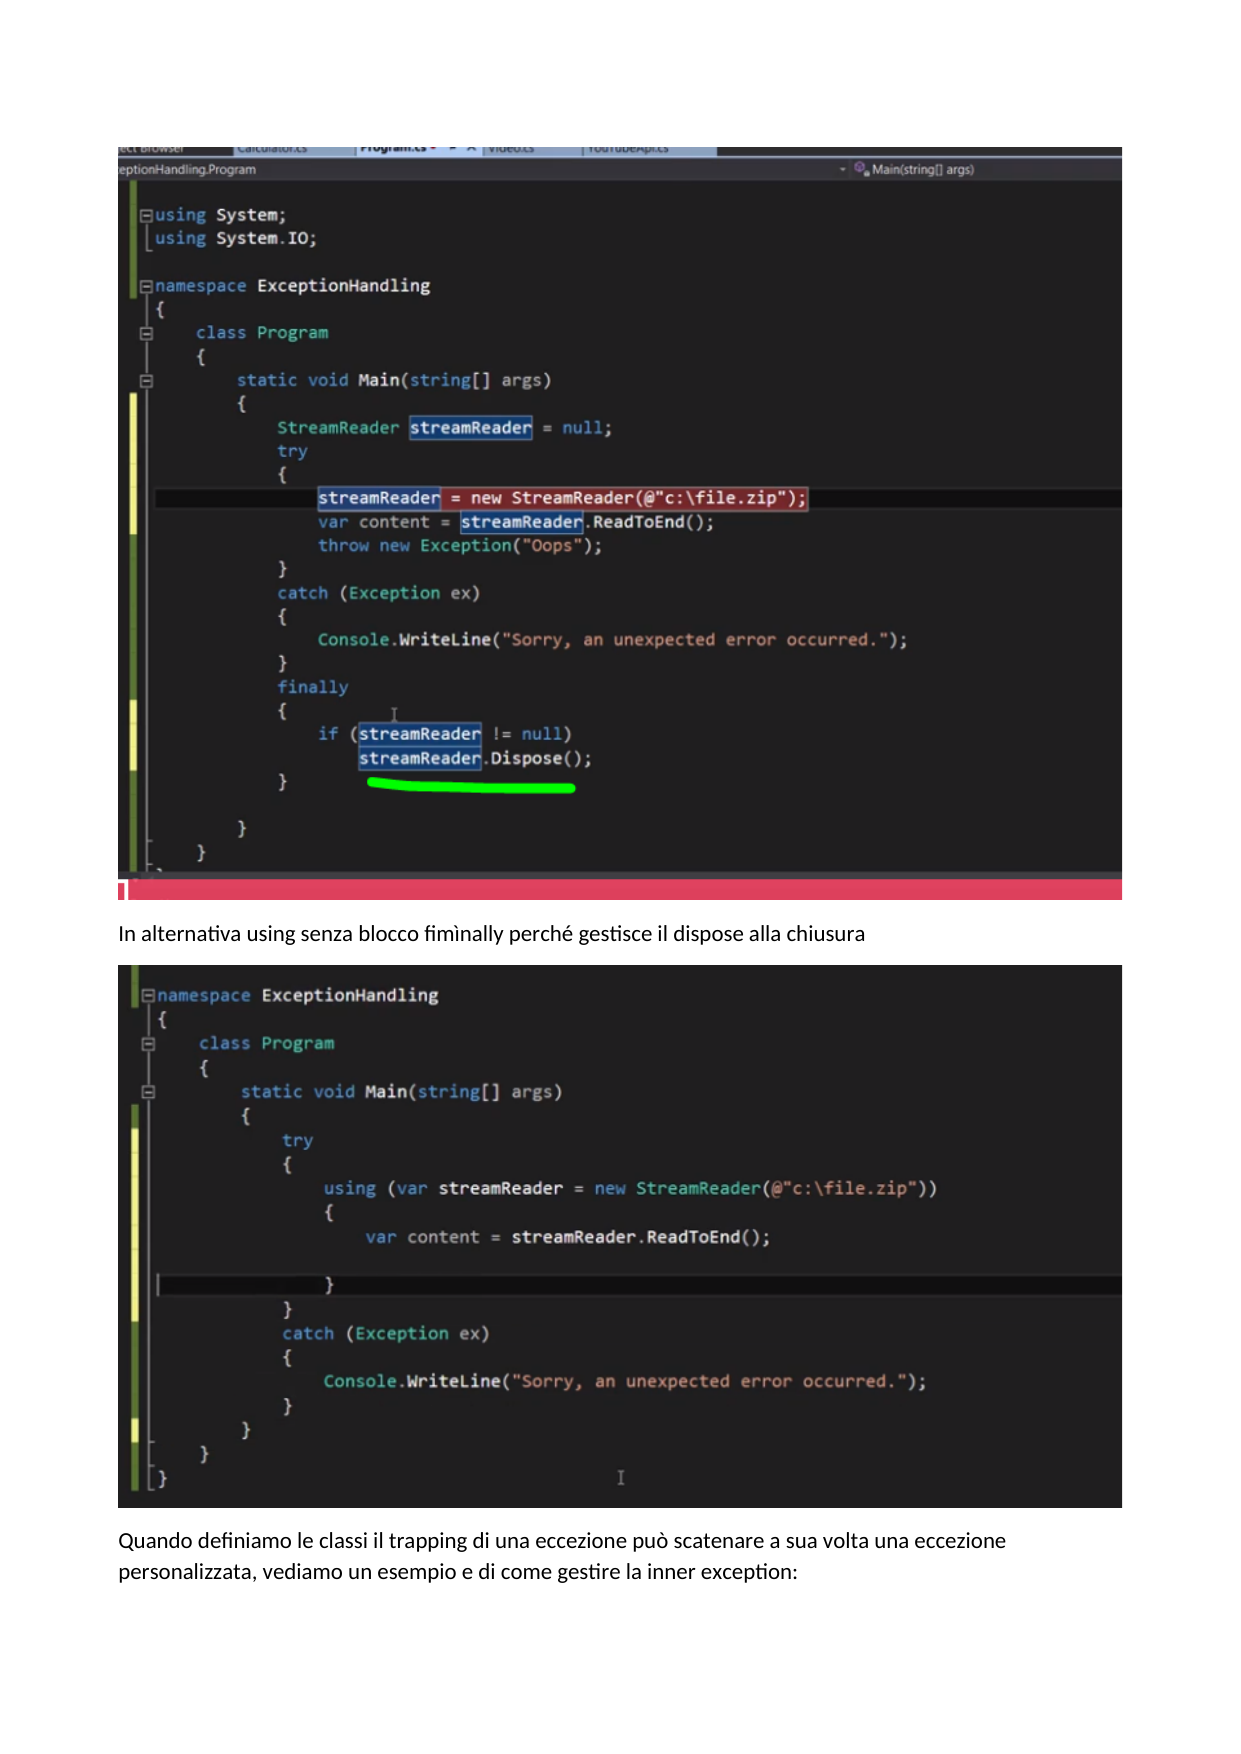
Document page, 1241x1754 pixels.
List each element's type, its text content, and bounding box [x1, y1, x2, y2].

picture [118, 147, 1123, 900]
text Quando definiamo le classi il trapping di una eccezione può scatenare a sua volta una eccezione personalizzata, vediamo un esempio e di come gestire la inner exception: [118, 1527, 1122, 1585]
text In alternativa using senza blocco fimìnally perché gestisce il dispose alla chiusura [118, 919, 1122, 947]
picture [118, 965, 1123, 1508]
